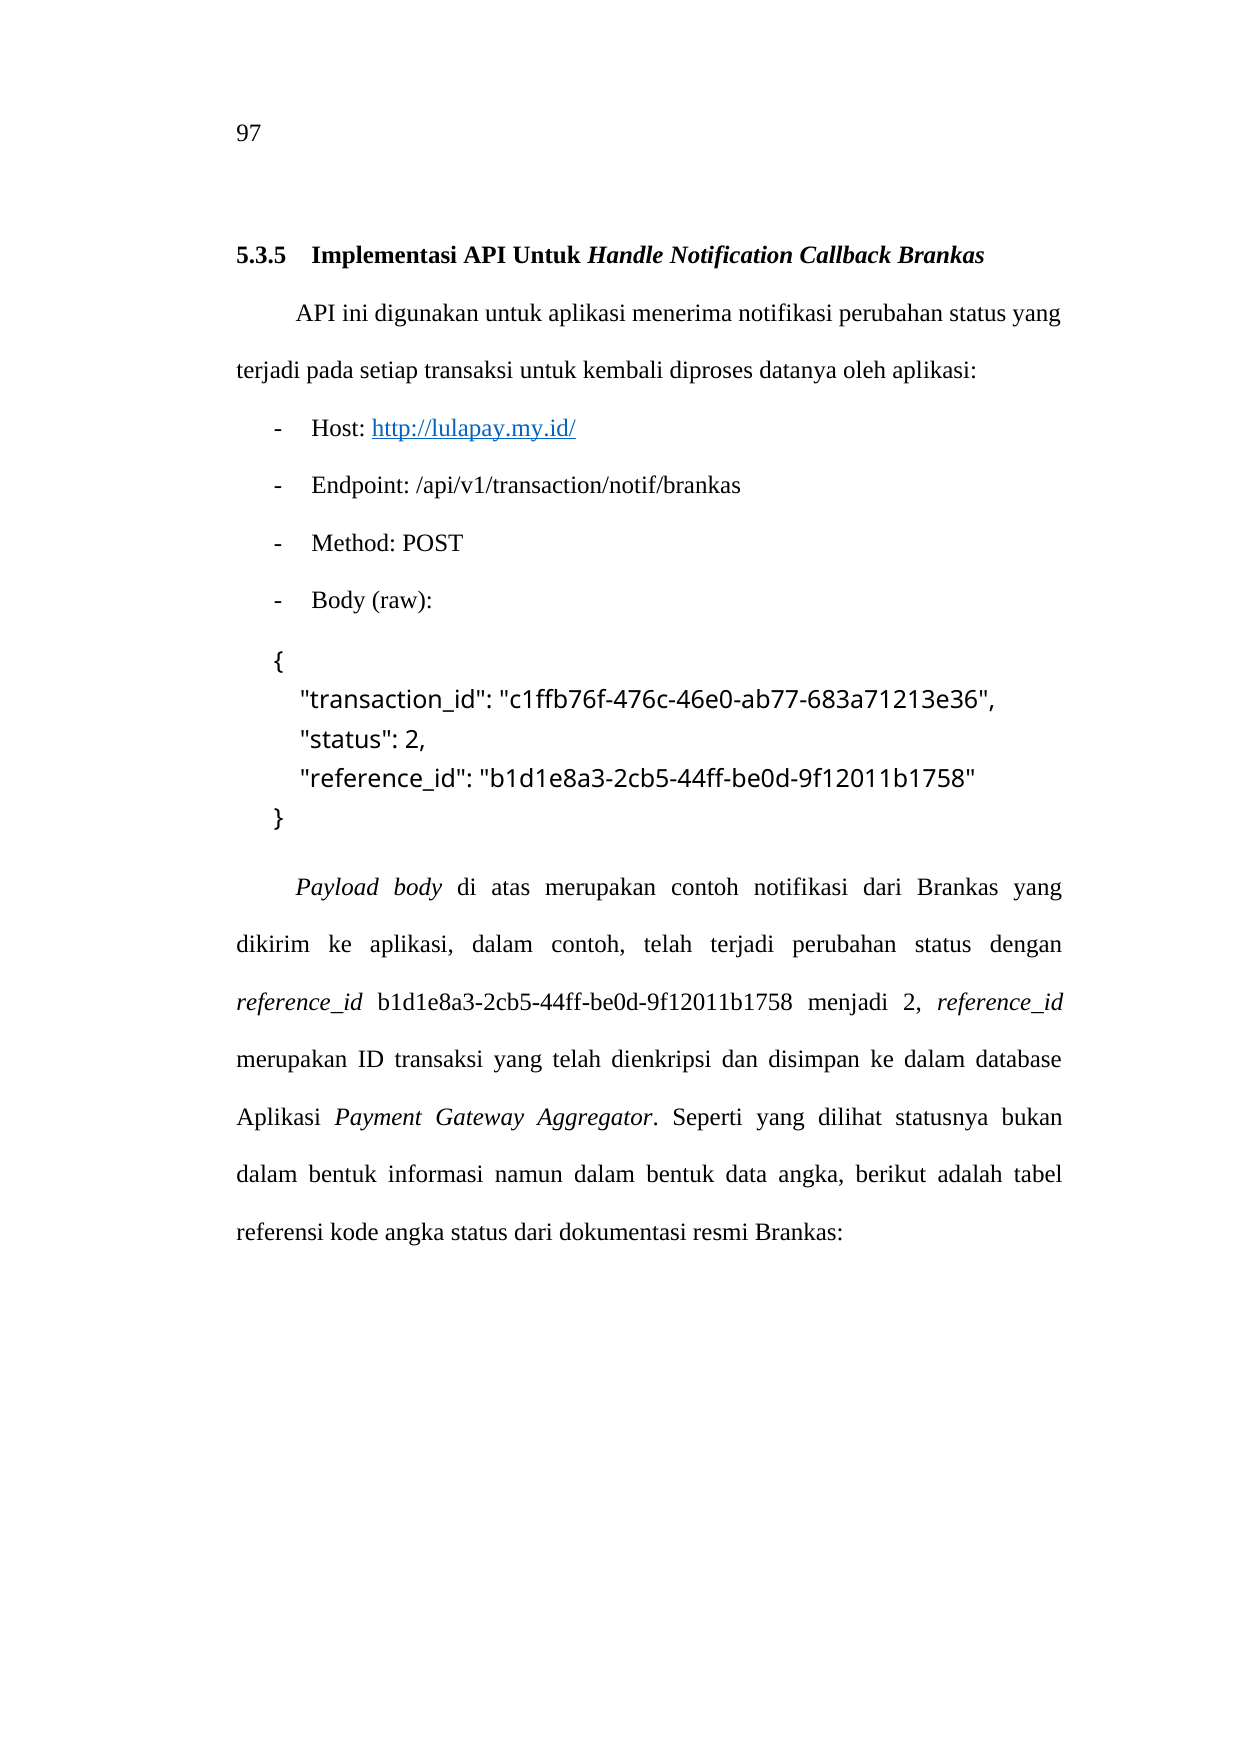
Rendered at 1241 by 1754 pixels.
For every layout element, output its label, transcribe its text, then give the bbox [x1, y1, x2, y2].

text "status": 2, [274, 721, 1063, 755]
text "reference_id": "b1d1e8a3-2cb5-44ff-be0d-9f12011b1758" [274, 760, 1063, 794]
text terjadi pada setiap transaksi untuk kembali diproses datanya oleh aplikasi: [236, 355, 1063, 384]
text Payload body di atas merupakan contoh notifikasi dari Brankas yang dikirim ke aplikasi, dalam contoh, telah terjadi perubahan status dengan reference_id b1d1e8a3-2cb5-44ff-be0d-9f12011b1758 menjadi 2, reference_id merupakan ID transaksi yang telah dienkripsi dan disimpan ke dalam database Aplikasi Payment Gateway Aggregator. Seperti yang dilihat statusnya bukan dalam bentuk informasi namun dalam bentuk data angka, berikut adalah tabel referensi kode angka status dari dokumentasi resmi Brankas: [236, 872, 1063, 1246]
text API ini digunakan untuk aplikasi menerima notifikasi perubahan status yang [236, 298, 1063, 327]
text { [274, 643, 1063, 677]
subtitle Implementasi API Untuk Handle Notification Callback Brankas [236, 240, 1063, 269]
list Body (raw): [274, 585, 1063, 614]
text "transaction_id": "c1ffb76f-476c-46e0-ab77-683a71213e36", [274, 682, 1063, 716]
list Endpoint: /api/v1/transaction/notif/brankas [274, 470, 1063, 499]
list Host: http://lulapay.my.id/ [274, 413, 1063, 442]
list Method: POST [274, 528, 1063, 557]
text } [274, 799, 1063, 834]
